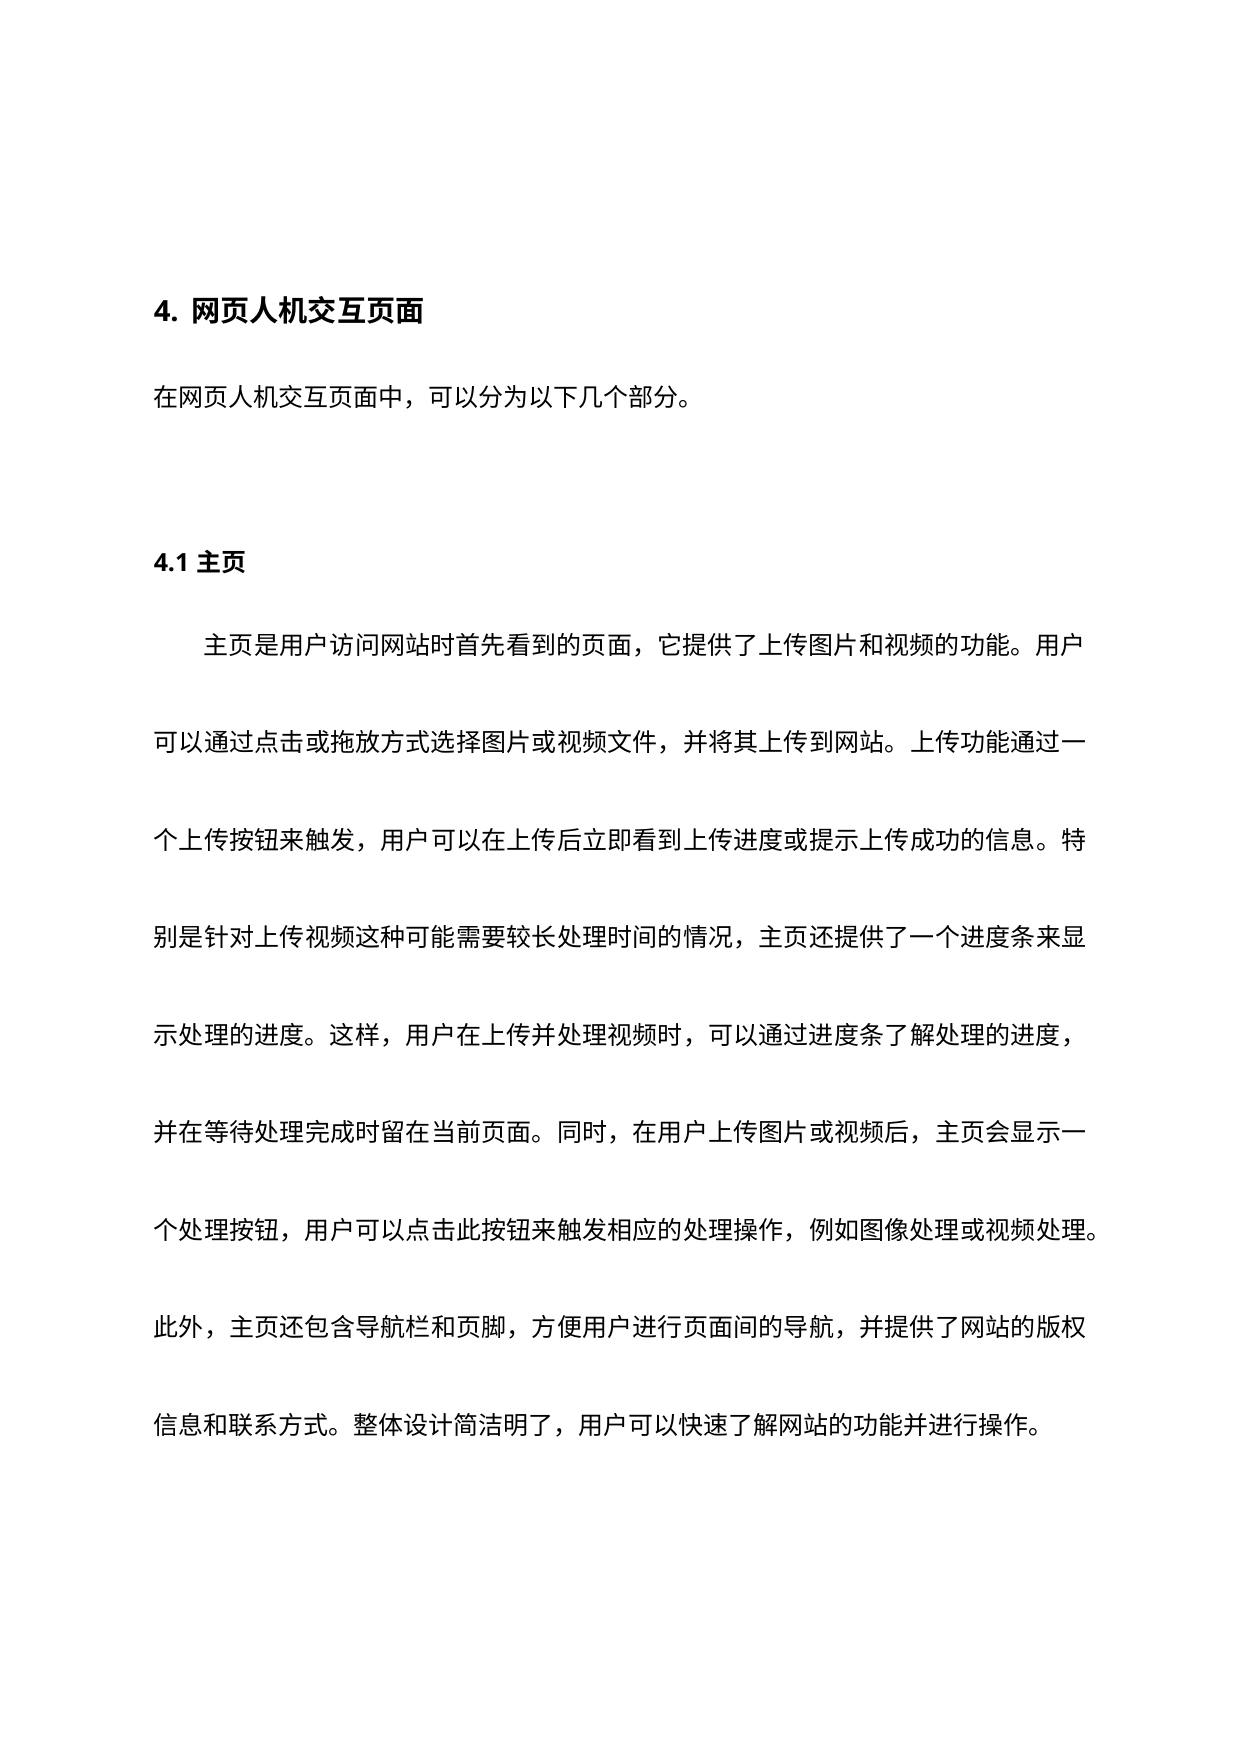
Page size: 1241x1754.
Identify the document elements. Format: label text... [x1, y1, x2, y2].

text 4.1 主页 [153, 528, 1087, 593]
text 主页是用户访问网站时首先看到的页面，它提供了上传图片和视频的功能。用户可以通过点击或拖放方式选择图片或视频文件，并将其上传到网站。上传功能通过一个上传按钮来触发，用户可以在上传后立即看到上传进度或提示上传成功的信息。特别是针对上传视频这种可能需要较长处理时间的情况，主页还提供了一个进度条来显示处理的进度。这样，用户在上传并处理视频时，可以通过进度条了解处理的进度，并在等待处理完成时留在当前页面。同时，在用户上传图片或视频后，主页会显示一个处理按钮，用户可以点击此按钮来触发相应的处理操作，例如图像处理或视频处理。此外，主页还包含导航栏和页脚，方便用户进行页面间的导航，并提供了网站的版权信息和联系方式。整体设计简洁明了，用户可以快速了解网站的功能并进行操作。 [153, 611, 1087, 1456]
list 网页人机交互页面 [153, 276, 1087, 341]
text 在网页人机交互页面中，可以分为以下几个部分。 [153, 363, 1087, 428]
